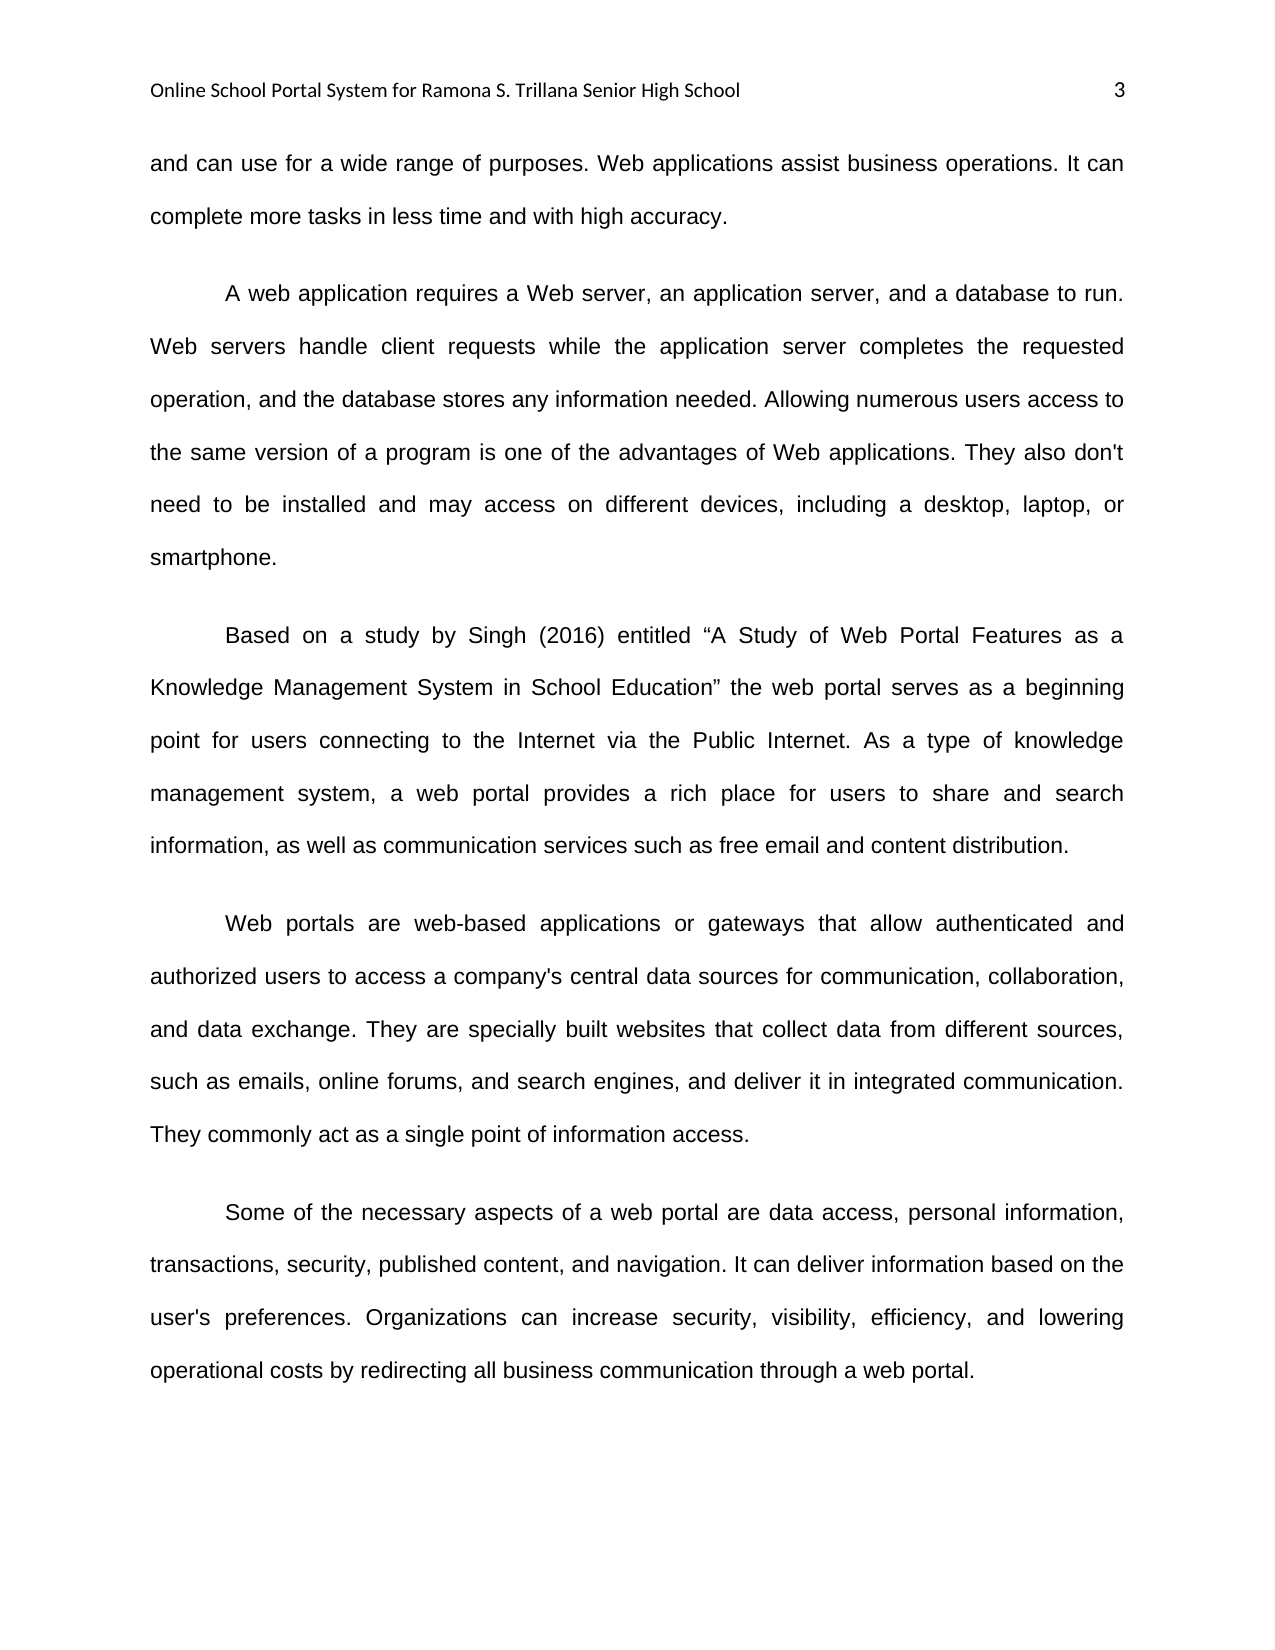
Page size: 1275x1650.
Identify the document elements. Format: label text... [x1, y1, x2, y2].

text Web portals are web-based applications or gateways that allow authenticated and authorized users to access a company's central data sources for communication, collaboration, and data exchange. They are specially built websites that collect data from different sources, such as emails, online forums, and search engines, and deliver it in integrated communication. They commonly act as a single point of information access. [150, 910, 1125, 1147]
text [150, 150, 1125, 229]
text A web application requires a Web server, an application server, and a database to run. Web servers handle client requests while the application server completes the requested operation, and the database stores any information needed. Allowing numerous users access to the same version of a program is one of the advantages of Web applications. They also don't need to be installed and may access on different devices, including a desktop, laptop, or smartphone. [150, 280, 1125, 570]
text Some of the necessary aspects of a web portal are data access, personal information, transactions, security, published content, and navigation. It can deliver information based on the user's preferences. Organizations can increase security, visibility, efficiency, and lowering operational costs by redirecting all business communication through a web portal. [150, 1199, 1125, 1383]
text Based on a study by Singh (2016) entitled “A Study of Web Portal Features as a Knowledge Management System in School Education” the web portal serves as a beginning point for users connecting to the Internet via the Public Internet. As a type of knowledge management system, a web portal provides a rich place for users to share and search information, as well as communication services such as free email and content distribution. [150, 622, 1125, 859]
